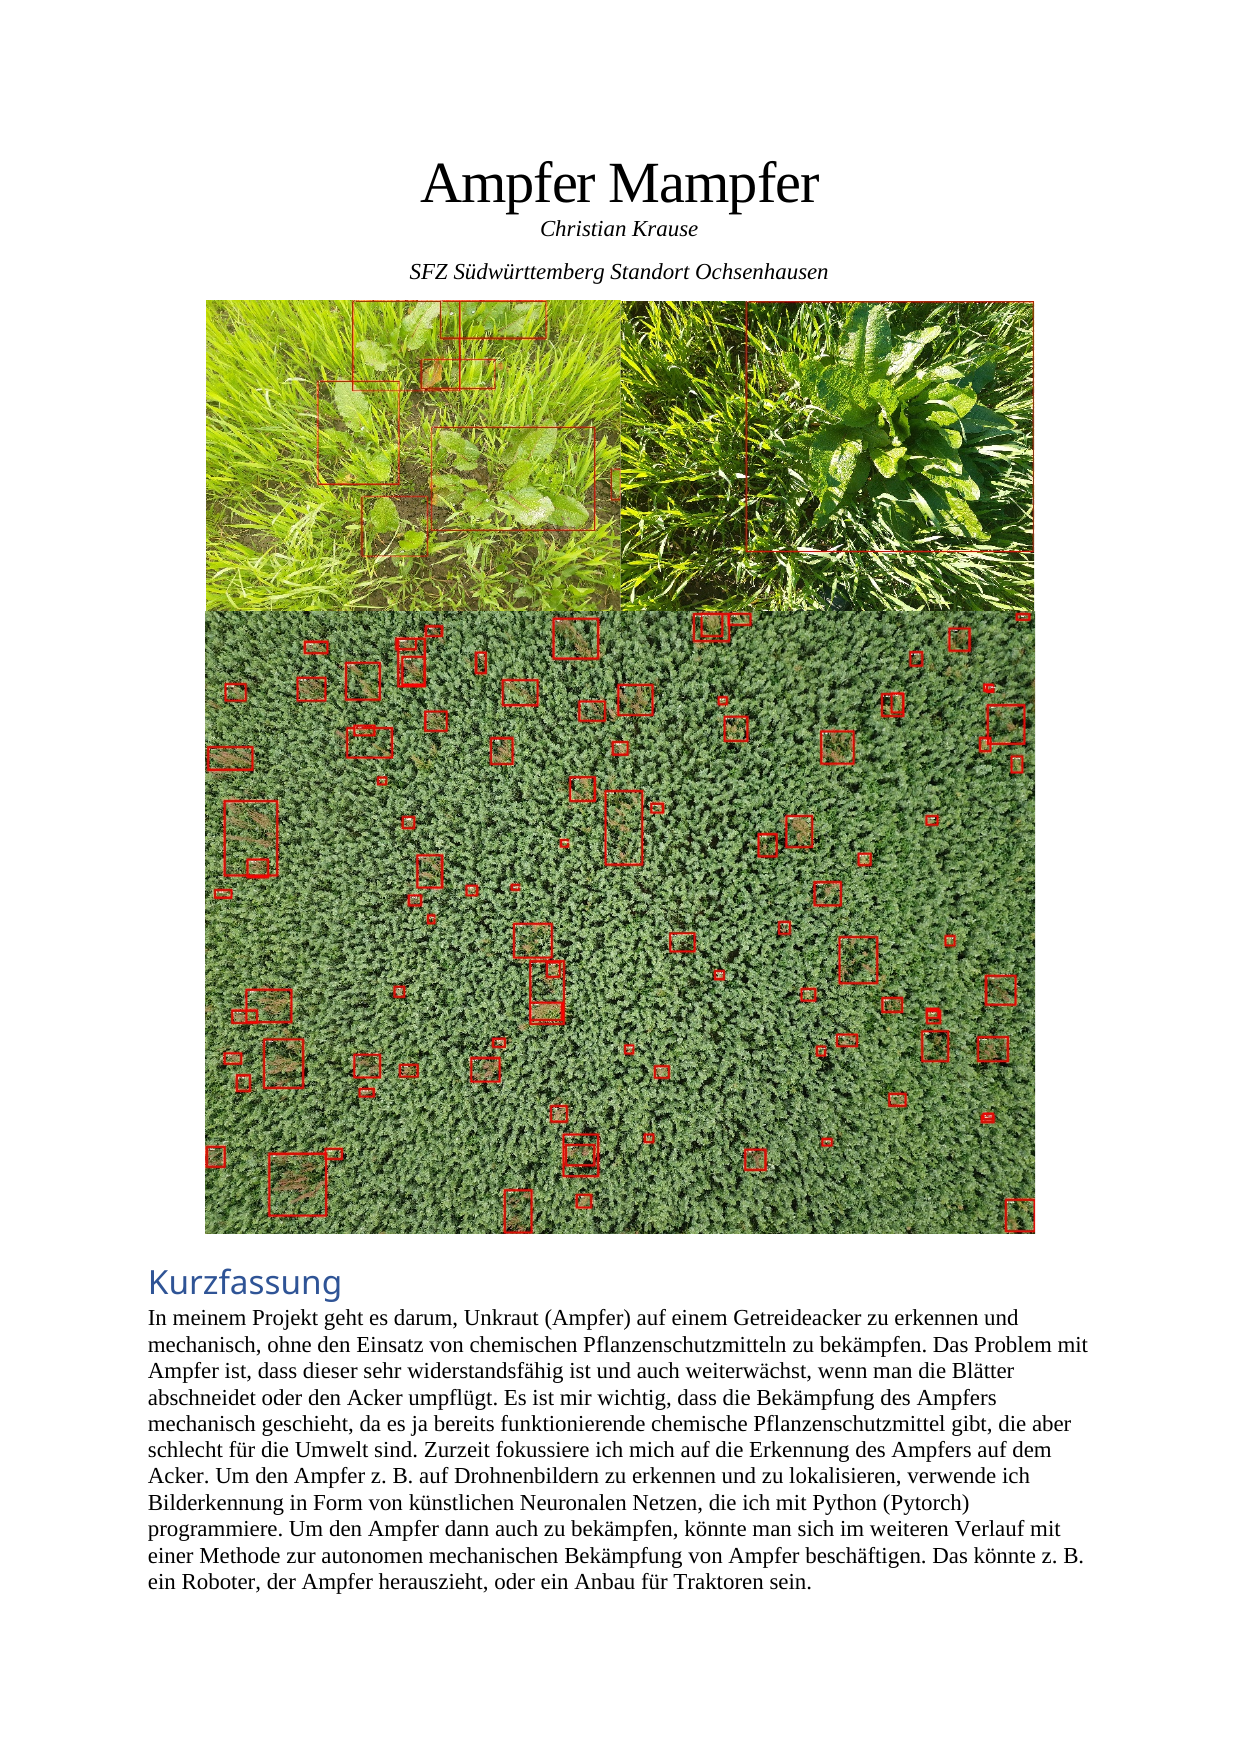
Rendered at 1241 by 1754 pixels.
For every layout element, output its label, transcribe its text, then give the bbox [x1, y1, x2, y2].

title Ampfer Mampfer [148, 148, 1093, 215]
subtitle Kurzfassung [148, 1259, 1093, 1304]
text SFZ Südwürttemberg Standort Ochsenhausen [148, 258, 1093, 284]
picture [205, 300, 1036, 1234]
text Christian Krause [148, 215, 1093, 241]
text In meinem Projekt geht es darum, Unkraut (Ampfer) auf einem Getreideacker zu erkennen und mechanisch, ohne den Einsatz von chemischen Pflanzenschutzmitteln zu bekämpfen. Das Problem mit Ampfer ist, dass dieser sehr widerstandsfähig ist und auch weiterwächst, wenn man die Blätter abschneidet oder den Acker umpflügt. Es ist mir wichtig, dass die Bekämpfung des Ampfers mechanisch geschieht, da es ja bereits funktionierende chemische Pflanzenschutzmittel gibt, die aber schlecht für die Umwelt sind. Zurzeit fokussiere ich mich auf die Erkennung des Ampfers auf dem Acker. Um den Ampfer z. B. auf Drohnenbildern zu erkennen und zu lokalisieren, verwende ich Bilderkennung in Form von künstlichen Neuronalen Netzen, die ich mit Python (Pytorch) programmiere. Um den Ampfer dann auch zu bekämpfen, könnte man sich im weiteren Verlauf mit einer Methode zur autonomen mechanischen Bekämpfung von Ampfer beschäftigen. Das könnte z. B. ein Roboter, der Ampfer herauszieht, oder ein Anbau für Traktoren sein. [148, 1304, 1093, 1594]
